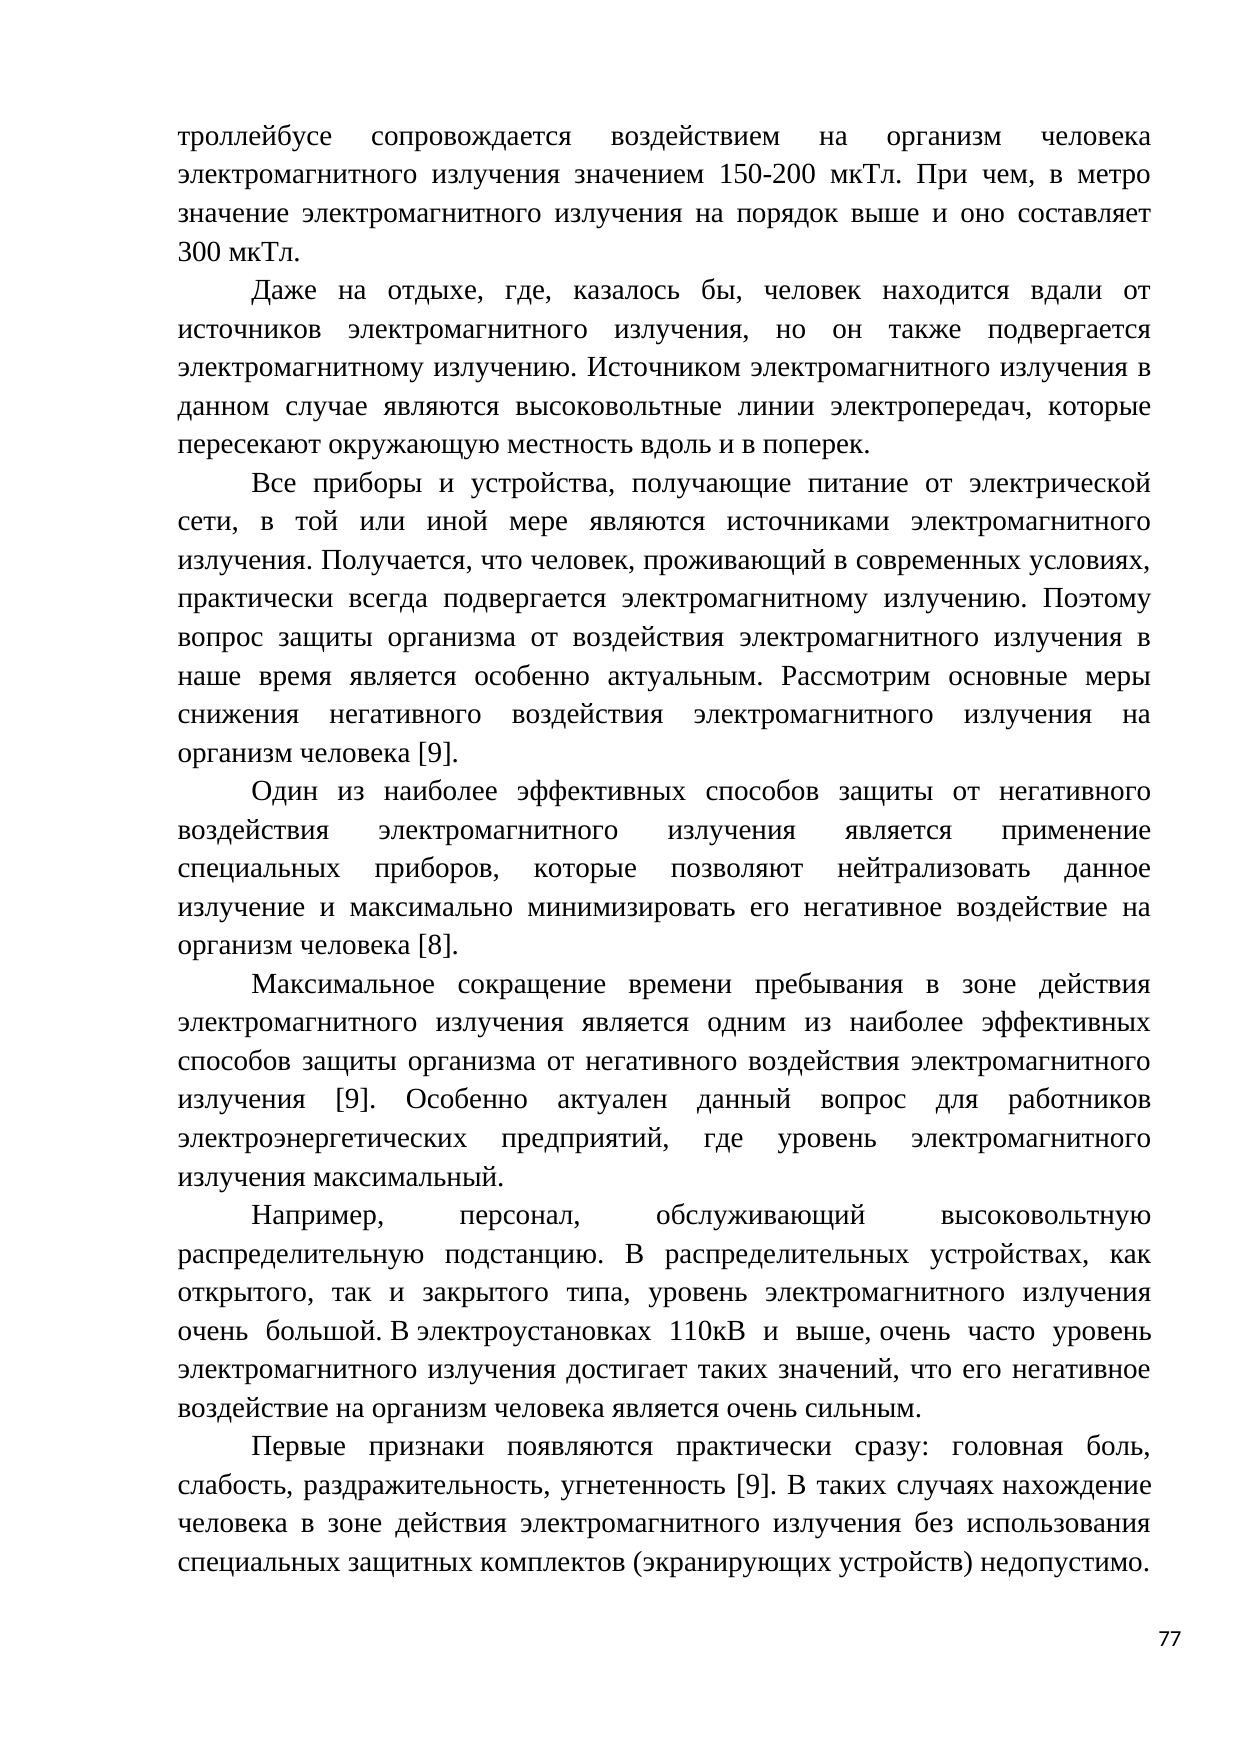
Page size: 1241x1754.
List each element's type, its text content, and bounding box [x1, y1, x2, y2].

text Один из наиболее эффективных способов защиты от негативного воздействия электромагнитного излучения является применение специальных приборов, которые позволяют нейтрализовать данное излучение и максимально минимизировать его негативное воздействие на организм человека [8]. [177, 773, 1152, 961]
text Например, персонал, обслуживающий высоковольтную распределительную подстанцию. В распределительных устройствах, как открытого, так и закрытого типа, уровень электромагнитного излучения очень большой. В электроустановках 110кВ и выше, очень часто уровень электромагнитного излучения достигает таких значений, что его негативное воздействие на организм человека является очень сильным. [177, 1197, 1152, 1423]
text Даже на отдыхе, где, казалось бы, человек находится вдали от источников электромагнитного излучения, но он также подвергается электромагнитному излучению. Источником электромагнитного излучения в данном случае являются высоковольтные линии электропередач, которые пересекают окружающую местность вдоль и в поперек. [177, 272, 1152, 460]
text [177, 118, 1152, 267]
text Максимальное сокращение времени пребывания в зоне действия электромагнитного излучения является одним из наиболее эффективных способов защиты организма от негативного воздействия электромагнитного излучения [9]. Особенно актуален данный вопрос для работников электроэнергетических предприятий, где уровень электромагнитного излучения максимальный. [177, 966, 1152, 1192]
text Первые признаки появляются практически сразу: головная боль, слабость, раздражительность, угнетенность [9]. В таких случаях нахождение человека в зоне действия электромагнитного излучения без использования специальных защитных комплектов (экранирующих устройств) недопустимо. [177, 1428, 1152, 1578]
text Все приборы и устройства, получающие питание от электрической сети, в той или иной мере являются источниками электромагнитного излучения. Получается, что человек, проживающий в современных условиях, практически всегда подвергается электромагнитному излучению. Поэтому вопрос защиты организма от воздействия электромагнитного излучения в наше время является особенно актуальным. Рассмотрим основные меры снижения негативного воздействия электромагнитного излучения на организм человека [9]. [177, 465, 1152, 768]
